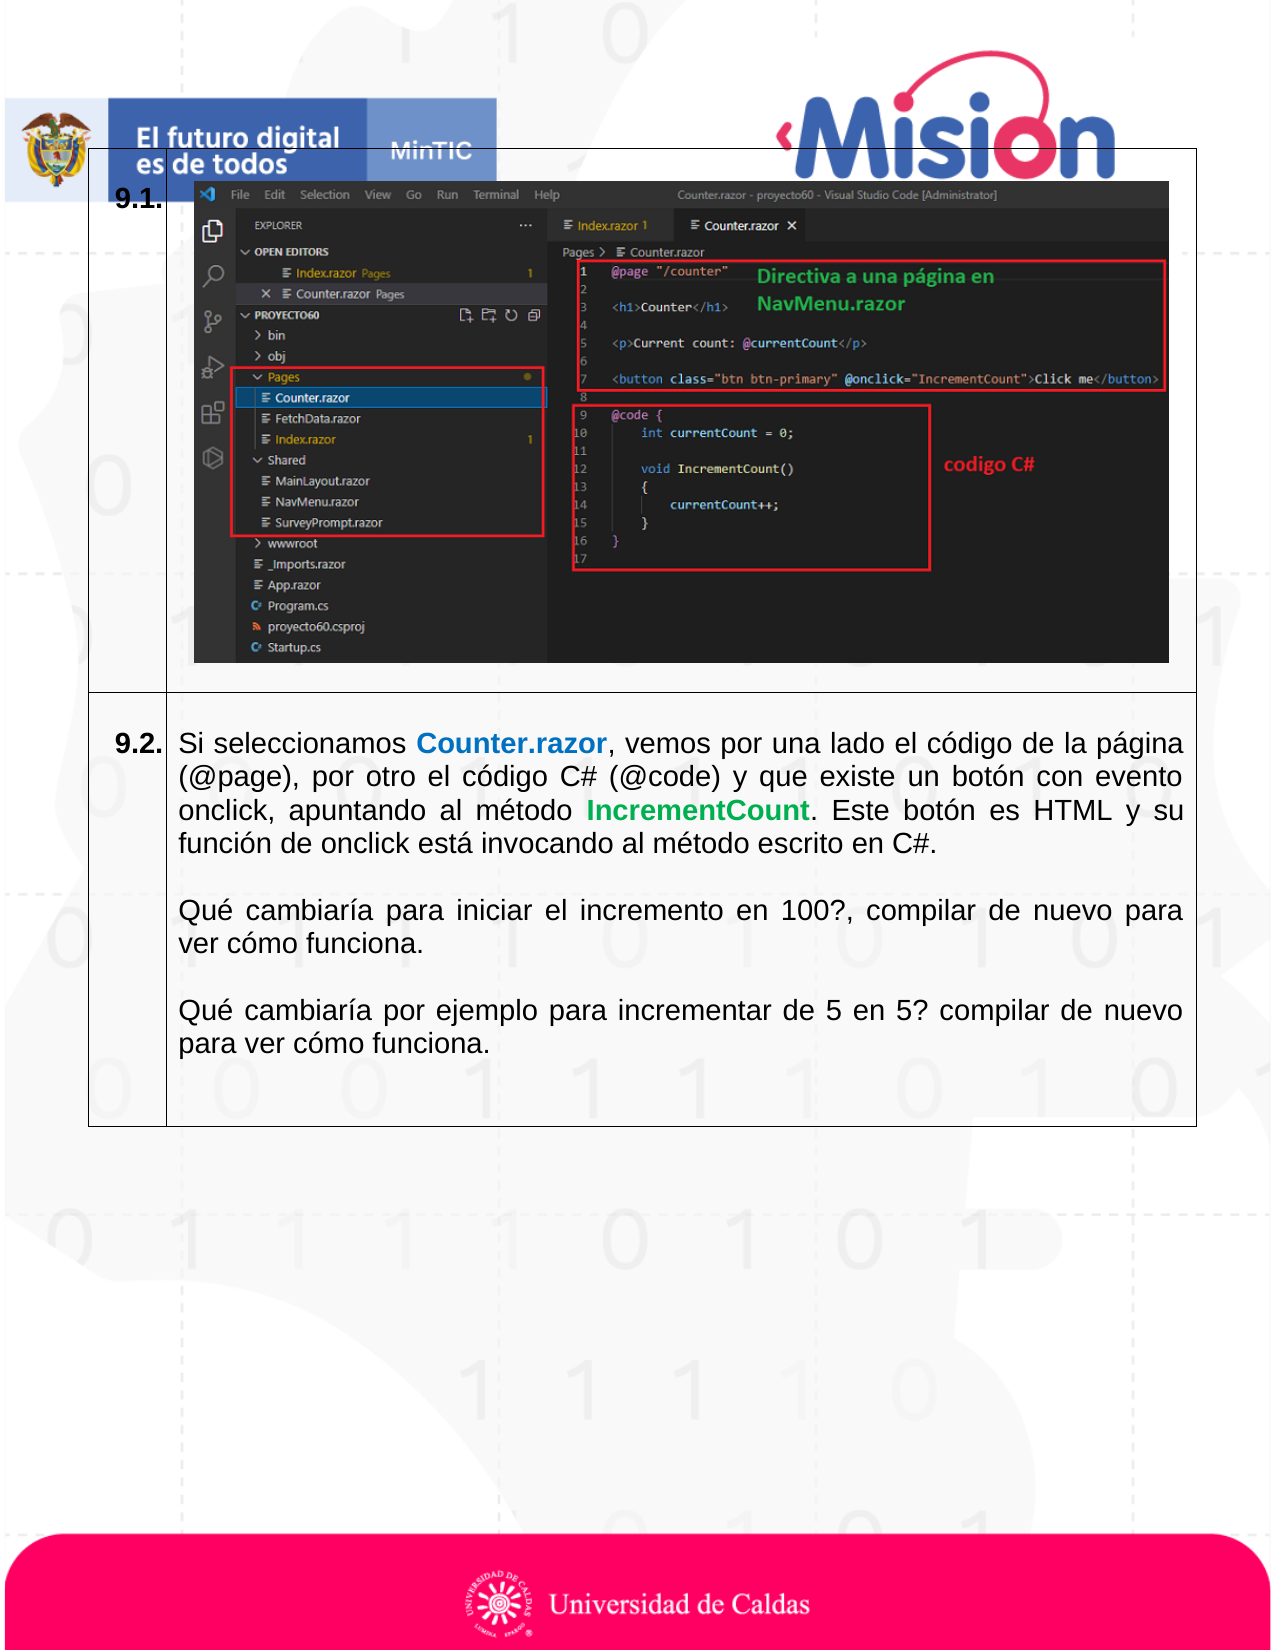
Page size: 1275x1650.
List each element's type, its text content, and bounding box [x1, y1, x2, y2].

picture [4, 0, 1271, 1650]
table_cell [89, 149, 166, 692]
table_cell [167, 149, 1196, 692]
table_cell Si seleccionamos Counter.razor, vemos por una lado el código de la página (@page), por otro el código C# (@code) y que existe un botón con evento onclick, apuntando al método IncrementCount. Este botón es HTML y su función de onclick está invocando al método escrito en C#. Qué cambiaría para iniciar el incremento en 100?, compilar de nuevo para ver cómo funciona. Qué cambiaría por ejemplo para incrementar de 5 en 5? compilar de nuevo para ver cómo funciona. [167, 693, 1196, 1126]
table_cell [89, 693, 166, 1126]
